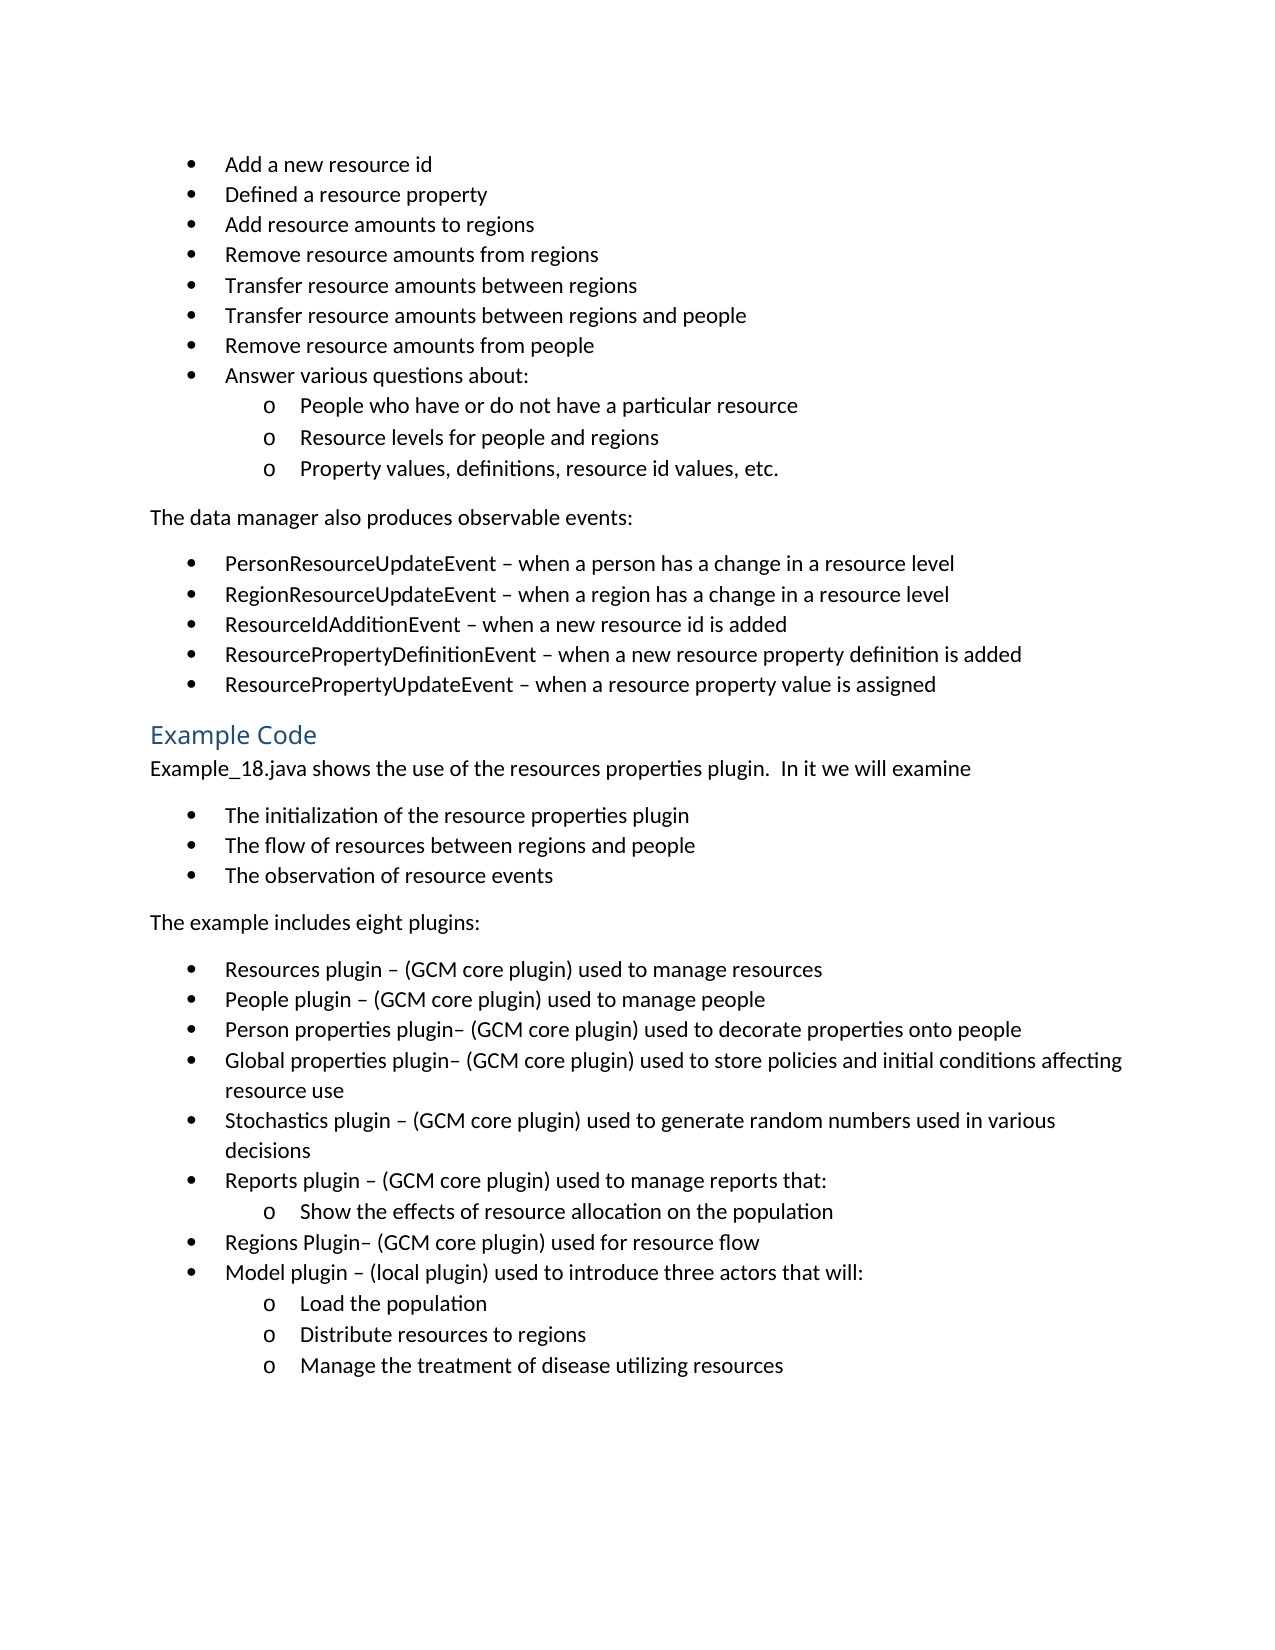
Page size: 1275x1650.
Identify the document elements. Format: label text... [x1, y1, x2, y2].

list Stochastics plugin – (GCM core plugin) used to generate random numbers used in various decisions [187, 1106, 1125, 1164]
list Answer various questions about: [187, 361, 1125, 389]
subtitle Example Code [150, 717, 1125, 751]
list Person properties plugin– (GCM core plugin) used to decorate properties onto people [187, 1016, 1125, 1043]
list Manage the treatment of disease utilizing resources [262, 1352, 1125, 1381]
list Transfer resource amounts between regions and people [187, 301, 1125, 329]
list Show the effects of resource allocation on the population [262, 1197, 1125, 1226]
text Example_18.java shows the use of the resources properties plugin. In it we will examine [150, 754, 1125, 782]
list Distribute resources to regions [262, 1320, 1125, 1349]
list Reports plugin – (GCM core plugin) used to manage reports that: [187, 1167, 1125, 1194]
text The data manager also produces observable events: [150, 503, 1125, 531]
list The observation of resource events [187, 861, 1125, 889]
list People plugin – (GCM core plugin) used to manage people [187, 985, 1125, 1013]
list Remove resource amounts from regions [187, 241, 1125, 269]
list ResourcePropertyUpdateEvent – when a resource property value is assigned [187, 670, 1125, 698]
list RegionResourceUpdateEvent – when a region has a change in a resource level [187, 580, 1125, 608]
list Transfer resource amounts between regions [187, 271, 1125, 299]
list Load the population [262, 1289, 1125, 1318]
list Global properties plugin– (GCM core plugin) used to store policies and initial conditions affecting resource use [187, 1046, 1125, 1104]
list Remove resource amounts from people [187, 331, 1125, 359]
list Add resource amounts to regions [187, 210, 1125, 238]
list Model plugin – (local plugin) used to introduce three actors that will: [187, 1258, 1125, 1286]
list PersonResourceUpdateEvent – when a person has a change in a resource level [187, 549, 1125, 578]
list Add a new resource id [187, 150, 1125, 178]
list ResourcePropertyDefinitionEvent – when a new resource property definition is added [187, 640, 1125, 668]
list Property values, definitions, resource id values, etc. [262, 454, 1125, 484]
list The flow of resources between regions and people [187, 831, 1125, 859]
list ResourceIdAdditionEvent – when a new resource id is added [187, 610, 1125, 638]
text The example includes eight plugins: [150, 908, 1125, 936]
list Defined a resource property [187, 180, 1125, 208]
list Regions Plugin– (GCM core plugin) used for resource flow [187, 1228, 1125, 1256]
list People who have or do not have a particular resource [262, 392, 1125, 421]
list The initialization of the resource properties plugin [187, 801, 1125, 829]
list Resource levels for people and regions [262, 423, 1125, 452]
list Resources plugin – (GCM core plugin) used to manage resources [187, 955, 1125, 983]
